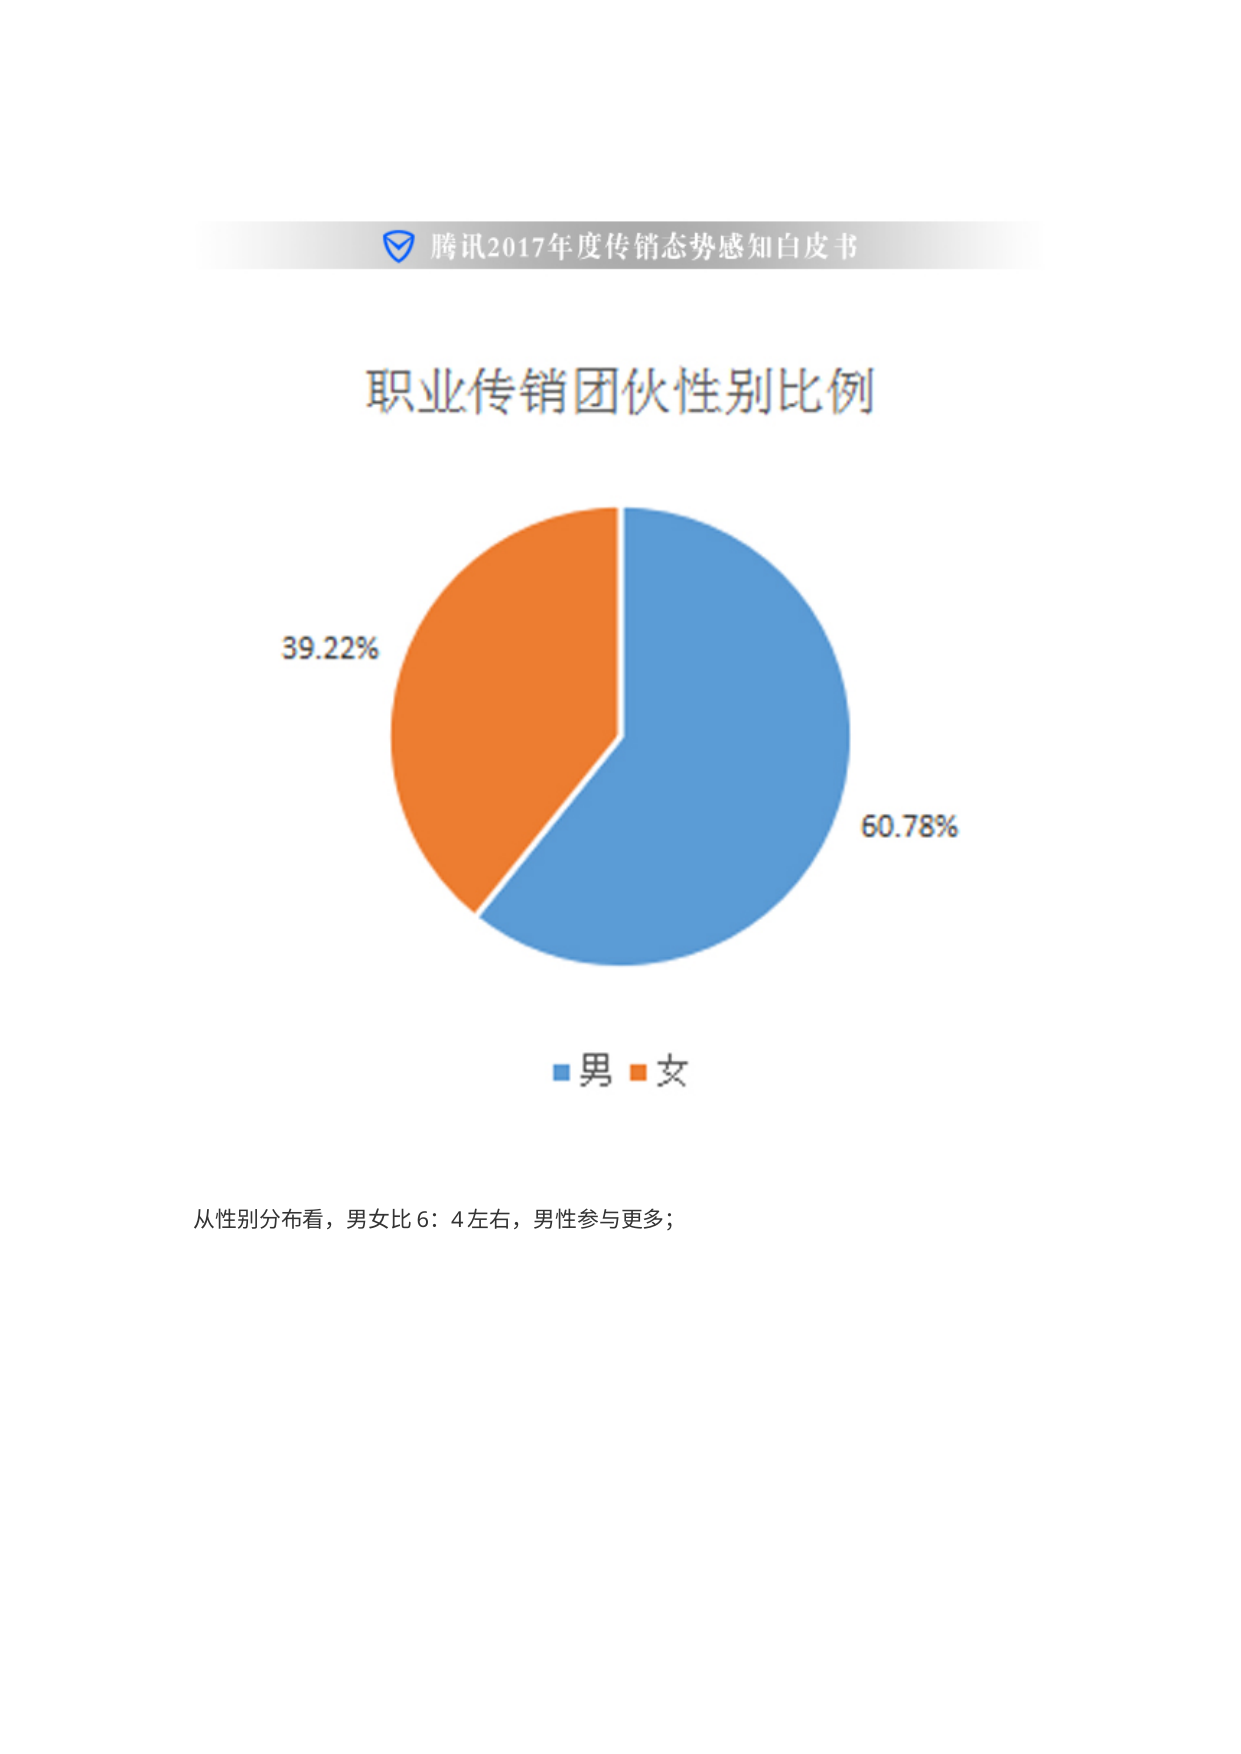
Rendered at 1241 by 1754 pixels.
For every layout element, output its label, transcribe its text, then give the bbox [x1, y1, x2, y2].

picture [187, 162, 1053, 1197]
text 从性别分布看，男女比6：4左右，男性参与更多； [187, 1202, 1053, 1234]
